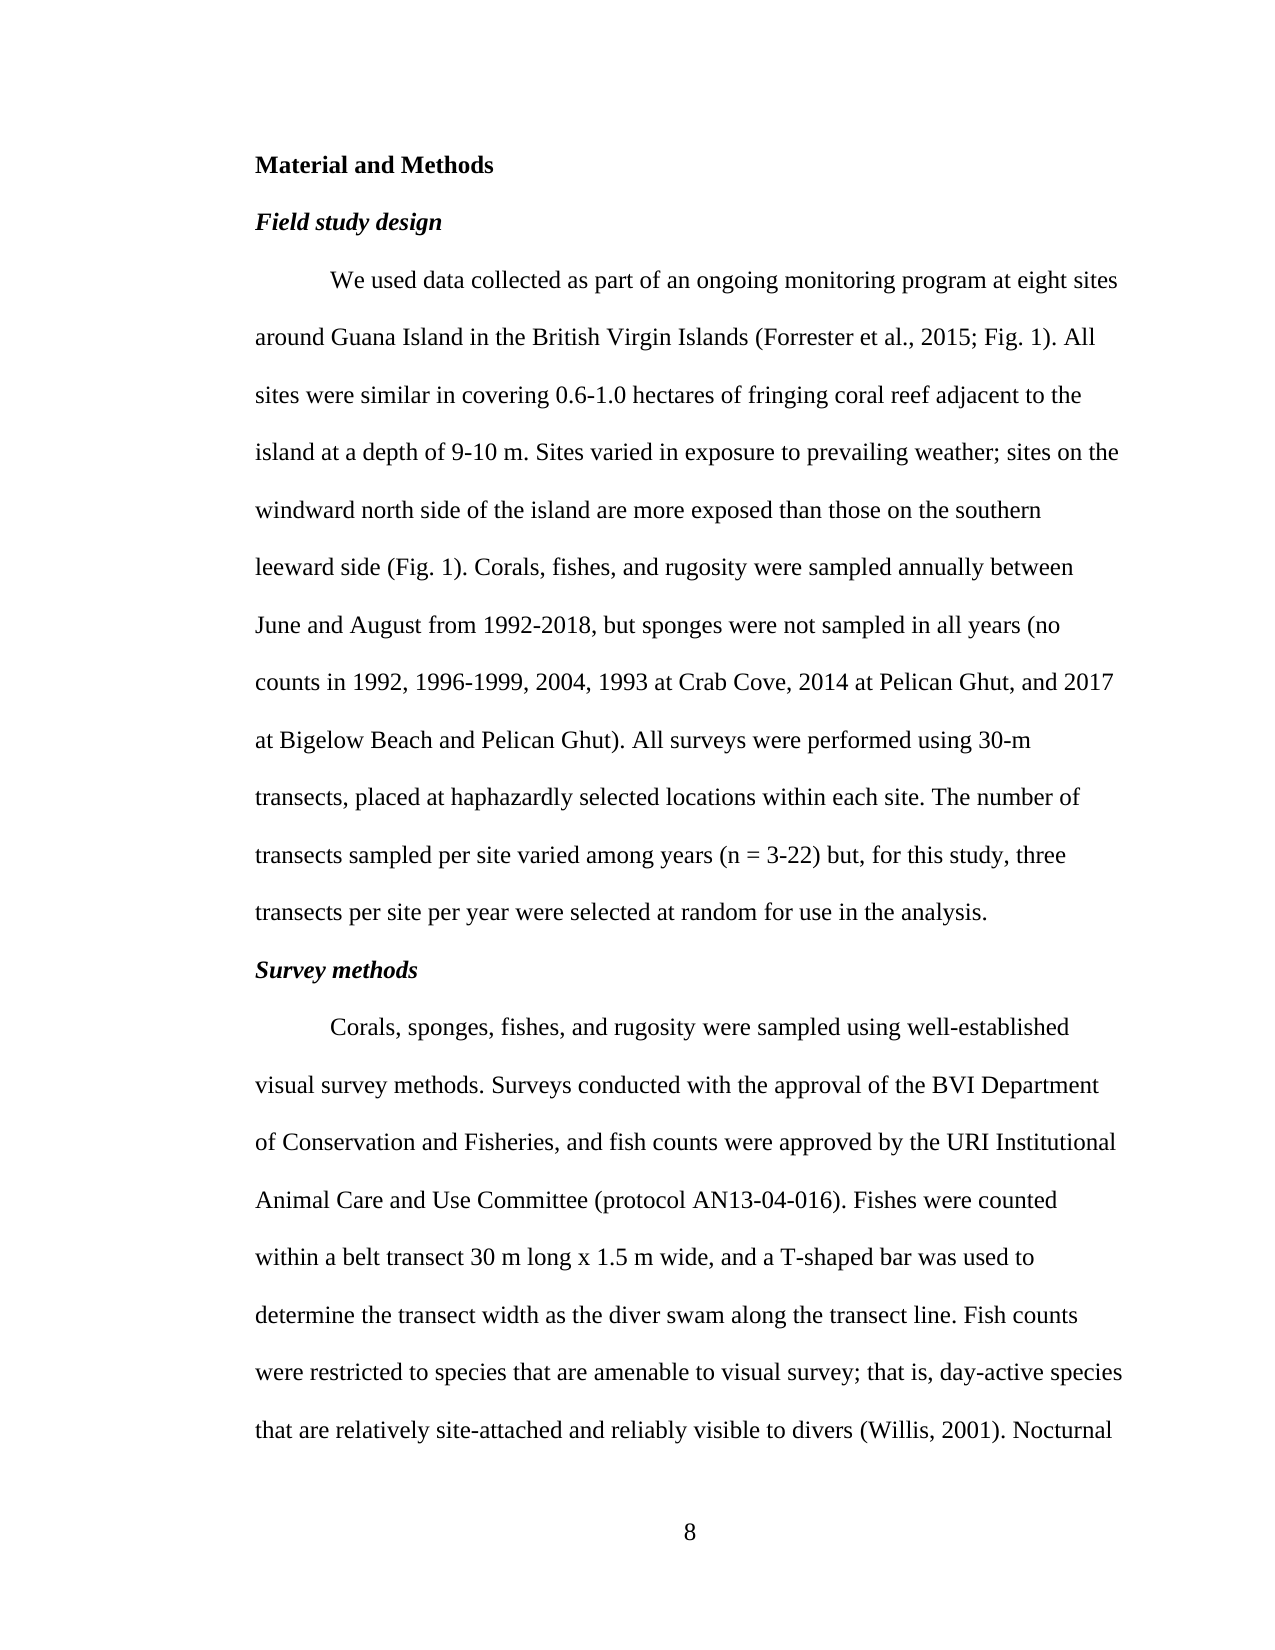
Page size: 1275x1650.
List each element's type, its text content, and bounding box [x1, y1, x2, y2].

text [255, 1012, 1125, 1444]
text We used data collected as part of an ongoing monitoring program at eight sites around Guana Island in the British Virgin Islands (Forrester et al., 2015; Fig. 1). All sites were similar in covering 0.6-1.0 hectares of fringing coral reef adjacent to the island at a depth of 9-10 m. Sites varied in exposure to prevailing weather; sites on the windward north side of the island are more exposed than those on the southern leeward side (Fig. 1). Corals, fishes, and rugosity were sampled annually between June and August from 1992-2018, but sponges were not sampled in all years (no counts in 1992, 1996-1999, 2004, 1993 at Crab Cove, 2014 at Pelican Ghut, and 2017 at Bigelow Beach and Pelican Ghut). All surveys were performed using 30-m transects, placed at haphazardly selected locations within each site. The number of transects sampled per site varied among years (n = 3-22) but, for this study, three transects per site per year were selected at random for use in the analysis. [255, 265, 1125, 926]
subtitle Survey methods [255, 955, 1125, 984]
subtitle Material and Methods [255, 150, 1125, 179]
subtitle Field study design [255, 207, 1125, 236]
